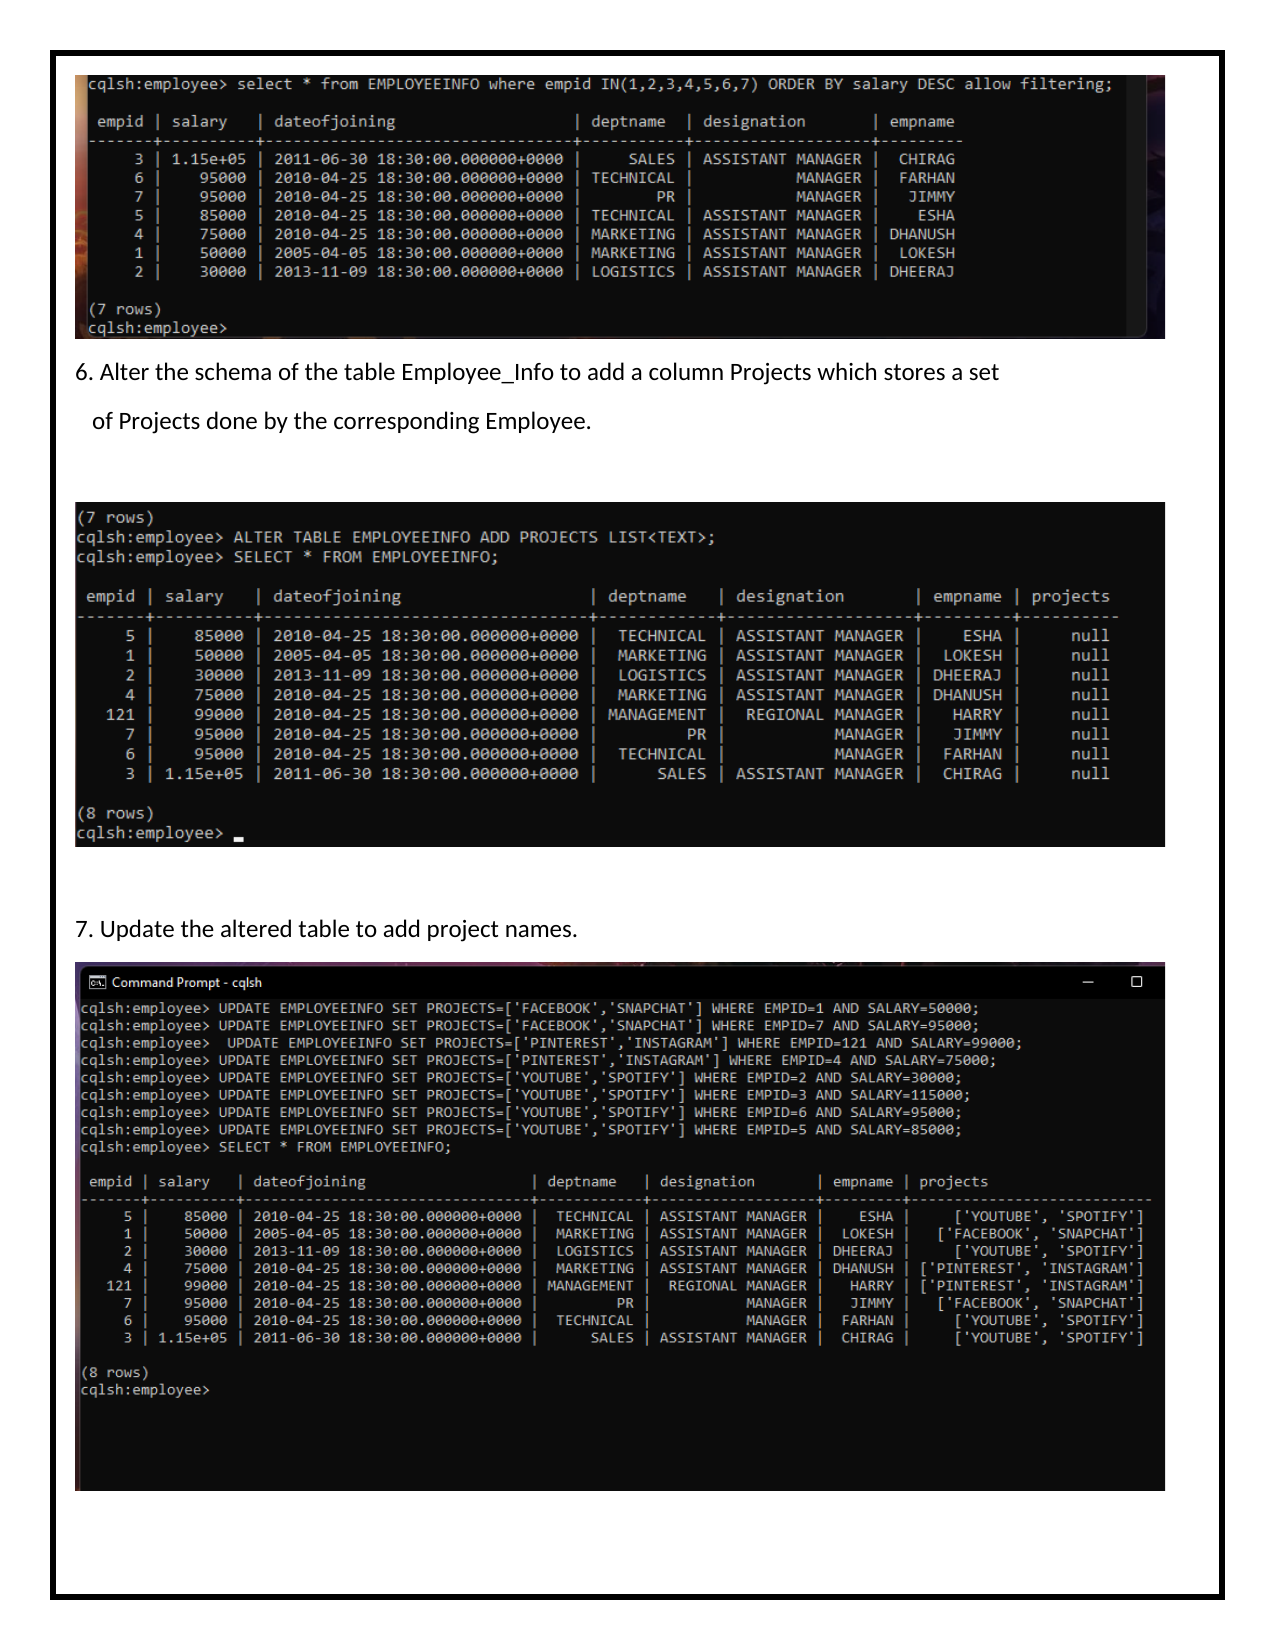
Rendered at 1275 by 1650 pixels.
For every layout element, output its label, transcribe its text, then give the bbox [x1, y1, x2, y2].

picture [75, 502, 1166, 847]
picture [75, 962, 1166, 1491]
picture [75, 75, 1166, 339]
text of Projects done by the corresponding Employee. [75, 405, 1200, 435]
text 6. Alter the schema of the table Employee_Info to add a column Projects which stores a set [75, 356, 1200, 387]
text 7. Update the altered table to add project names. [75, 913, 1200, 944]
